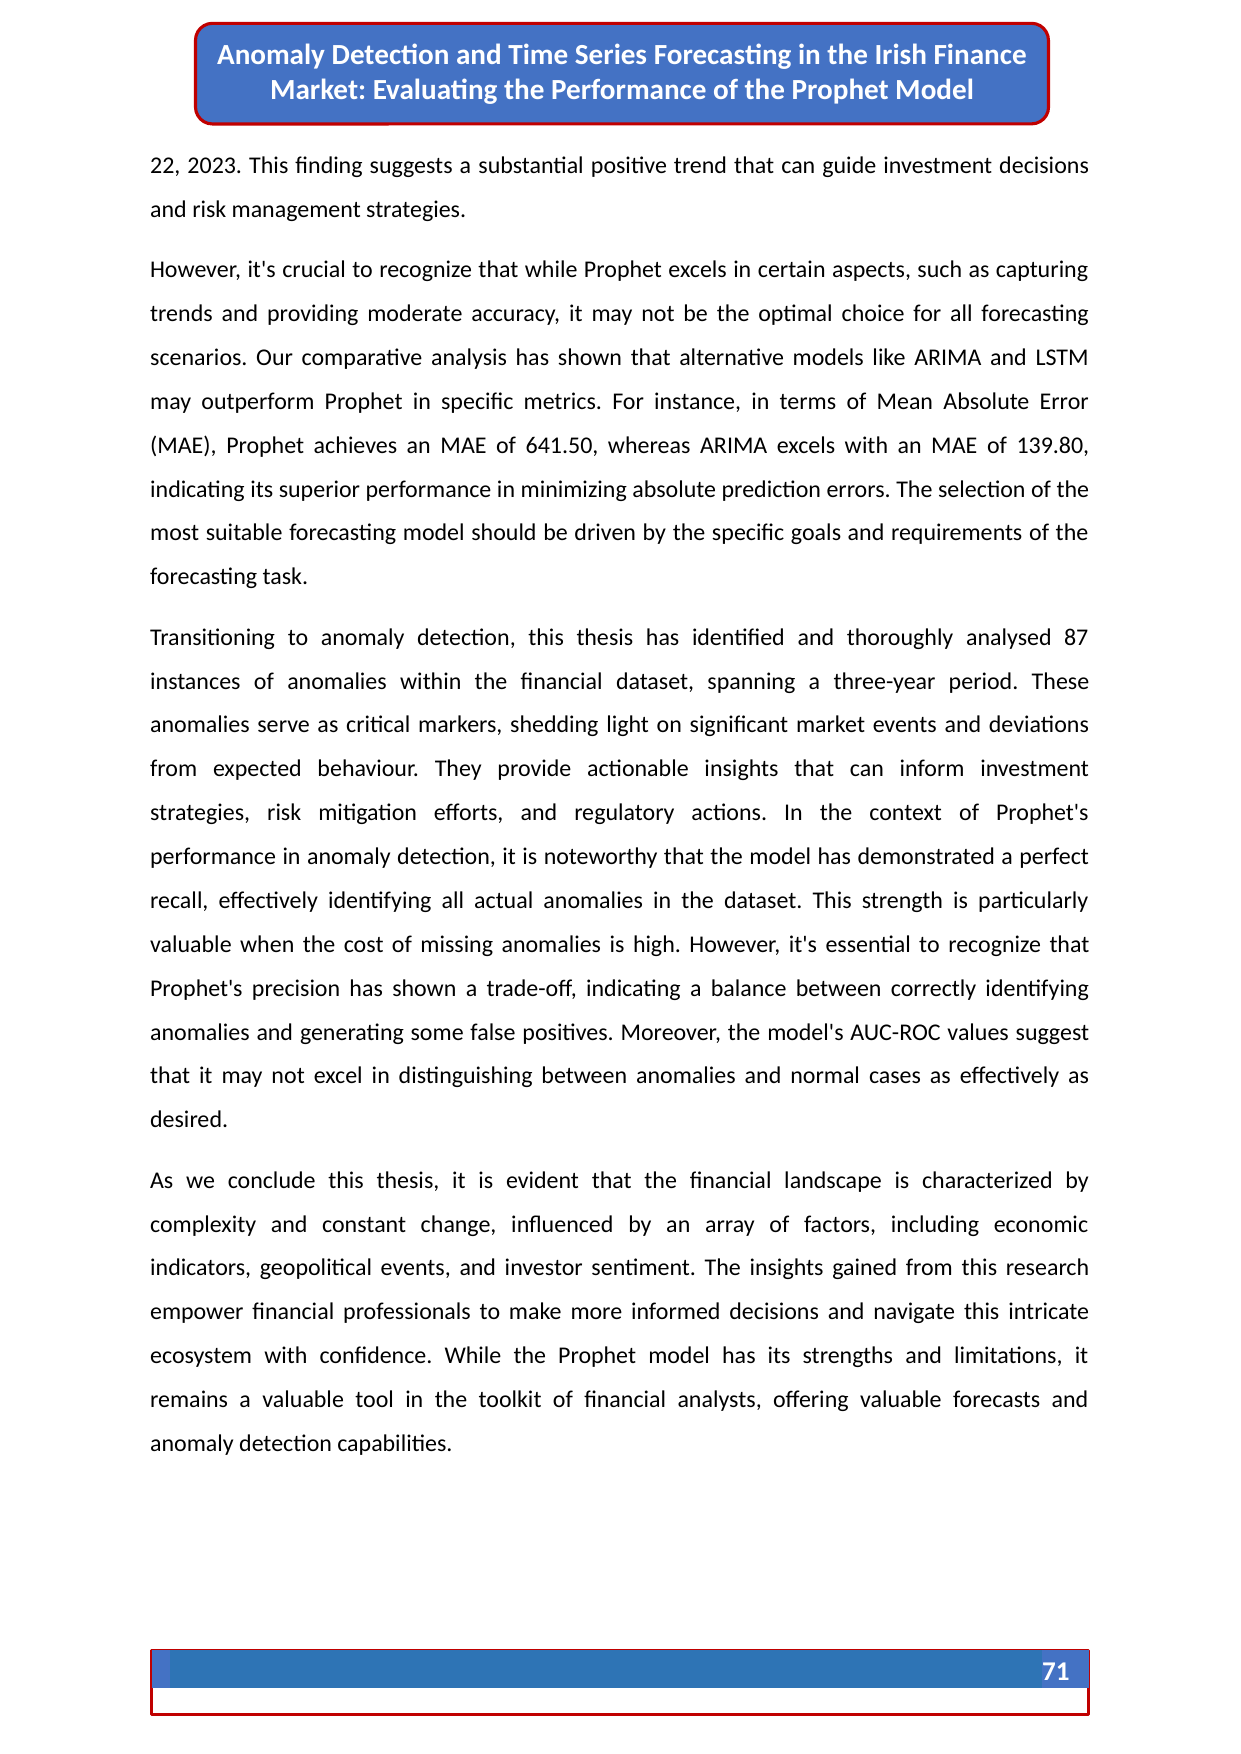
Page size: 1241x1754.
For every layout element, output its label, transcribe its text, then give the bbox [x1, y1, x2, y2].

text Transitioning to anomaly detection, this thesis has identified and thoroughly analysed 87 instances of anomalies within the financial dataset, spanning a three-year period. These anomalies serve as critical markers, shedding light on significant market events and deviations from expected behaviour. They provide actionable insights that can inform investment strategies, risk mitigation efforts, and regulatory actions. In the context of Prophet's performance in anomaly detection, it is noteworthy that the model has demonstrated a perfect recall, effectively identifying all actual anomalies in the dataset. This strength is particularly valuable when the cost of missing anomalies is high. However, it's essential to recognize that Prophet's precision has shown a trade-off, indicating a balance between correctly identifying anomalies and generating some false positives. Moreover, the model's AUC-ROC values suggest that it may not excel in distinguishing between anomalies and normal cases as effectively as desired. [150, 622, 1090, 1133]
text However, it's crucial to recognize that while Prophet excels in certain aspects, such as capturing trends and providing moderate accuracy, it may not be the optimal choice for all forecasting scenarios. Our comparative analysis has shown that alternative models like ARIMA and LSTM may outperform Prophet in specific metrics. For instance, in terms of Mean Absolute Error (MAE), Prophet achieves an MAE of 641.50, whereas ARIMA excels with an MAE of 139.80, indicating its superior performance in minimizing absolute prediction errors. The selection of the most suitable forecasting model should be driven by the specific goals and requirements of the forecasting task. [150, 254, 1090, 591]
text As we conclude this thesis, it is evident that the financial landscape is characterized by complexity and constant change, influenced by an array of factors, including economic indicators, geopolitical events, and investor sentiment. The insights gained from this research empower financial professionals to make more informed decisions and navigate this intricate ecosystem with confidence. While the Prophet model has its strengths and limitations, it remains a valuable tool in the toolkit of financial analysts, offering valuable forecasts and anomaly detection capabilities. [150, 1165, 1090, 1457]
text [150, 150, 1090, 223]
